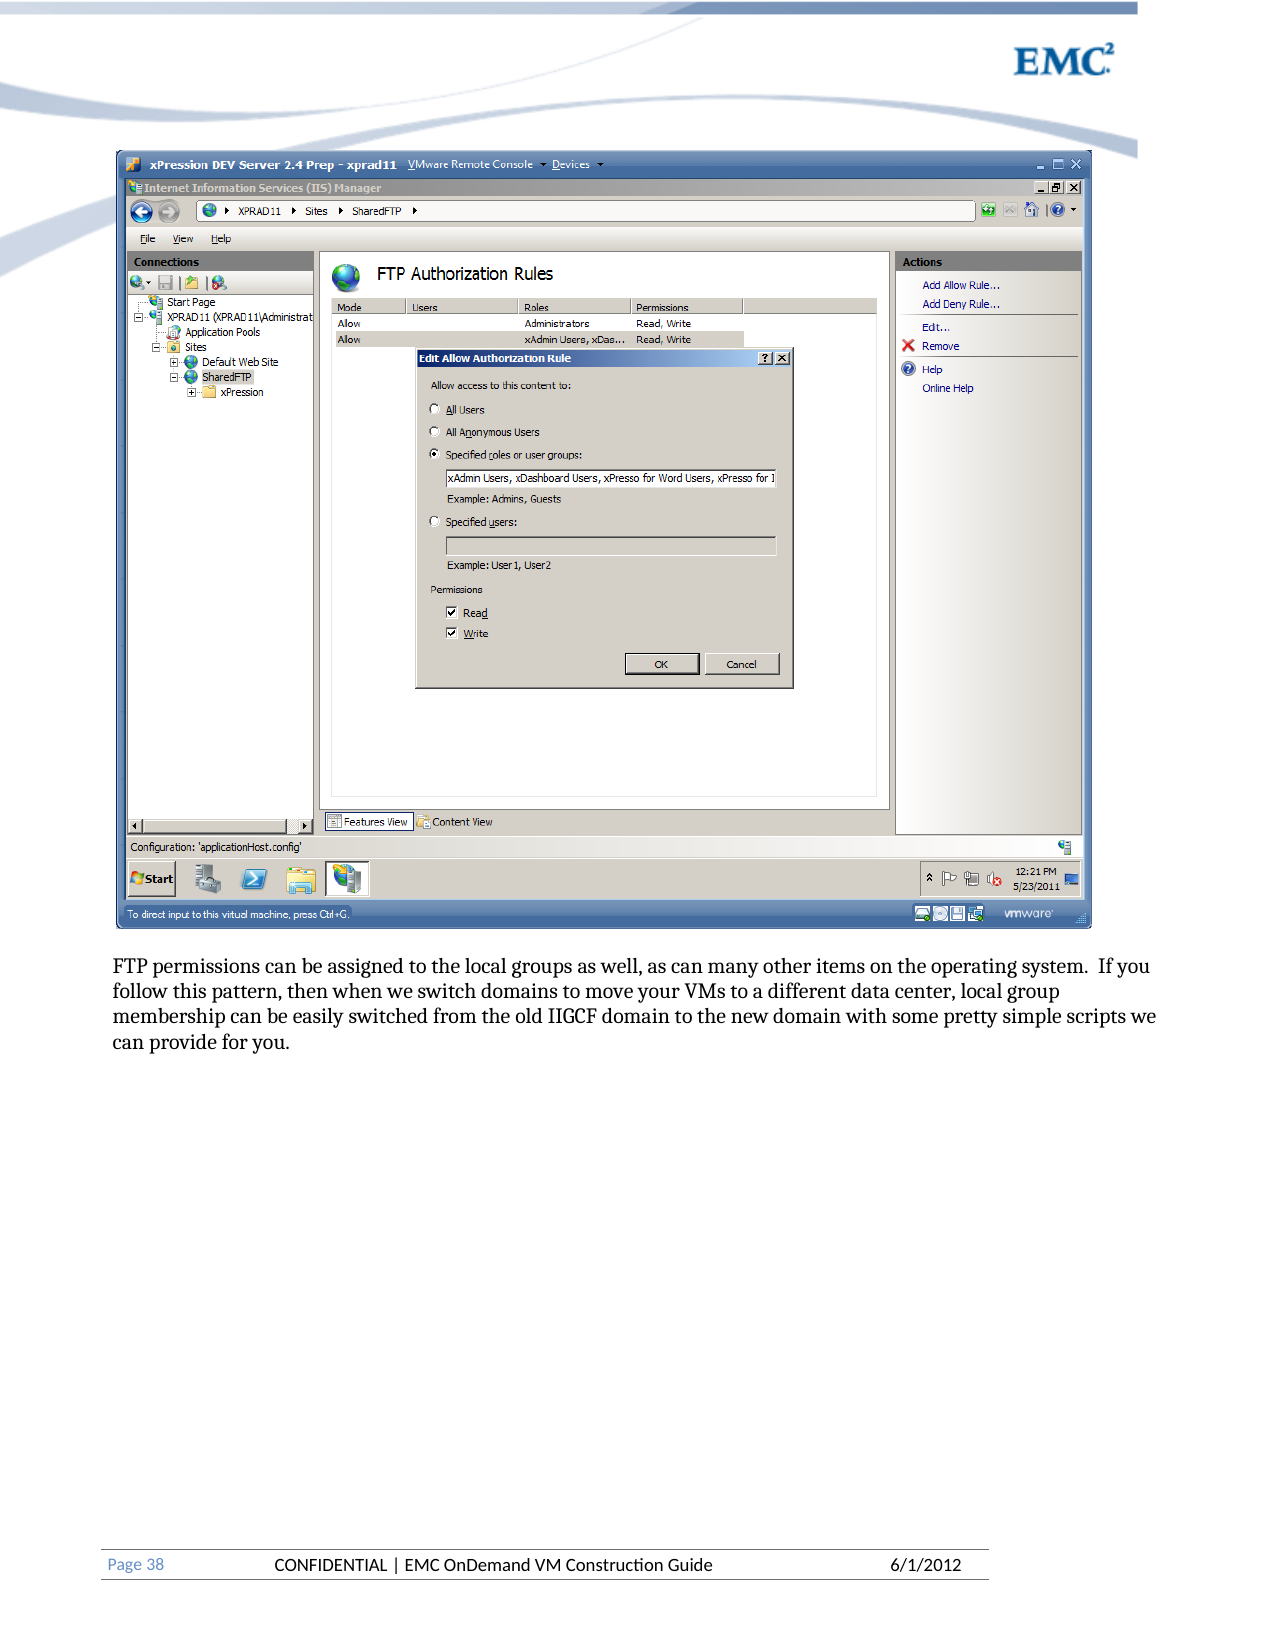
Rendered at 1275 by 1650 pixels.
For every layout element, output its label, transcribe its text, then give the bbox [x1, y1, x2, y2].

text FTP permissions can be assigned to the local groups as well, as can many other items on the operating system. If you follow this pattern, then when we switch domains to move your VMs to a different data center, local group membership can be easily switched from the old IIGCF domain to the new domain with some pretty simple scripts we can provide for you. [112, 954, 1162, 1054]
picture [0, 0, 1141, 929]
